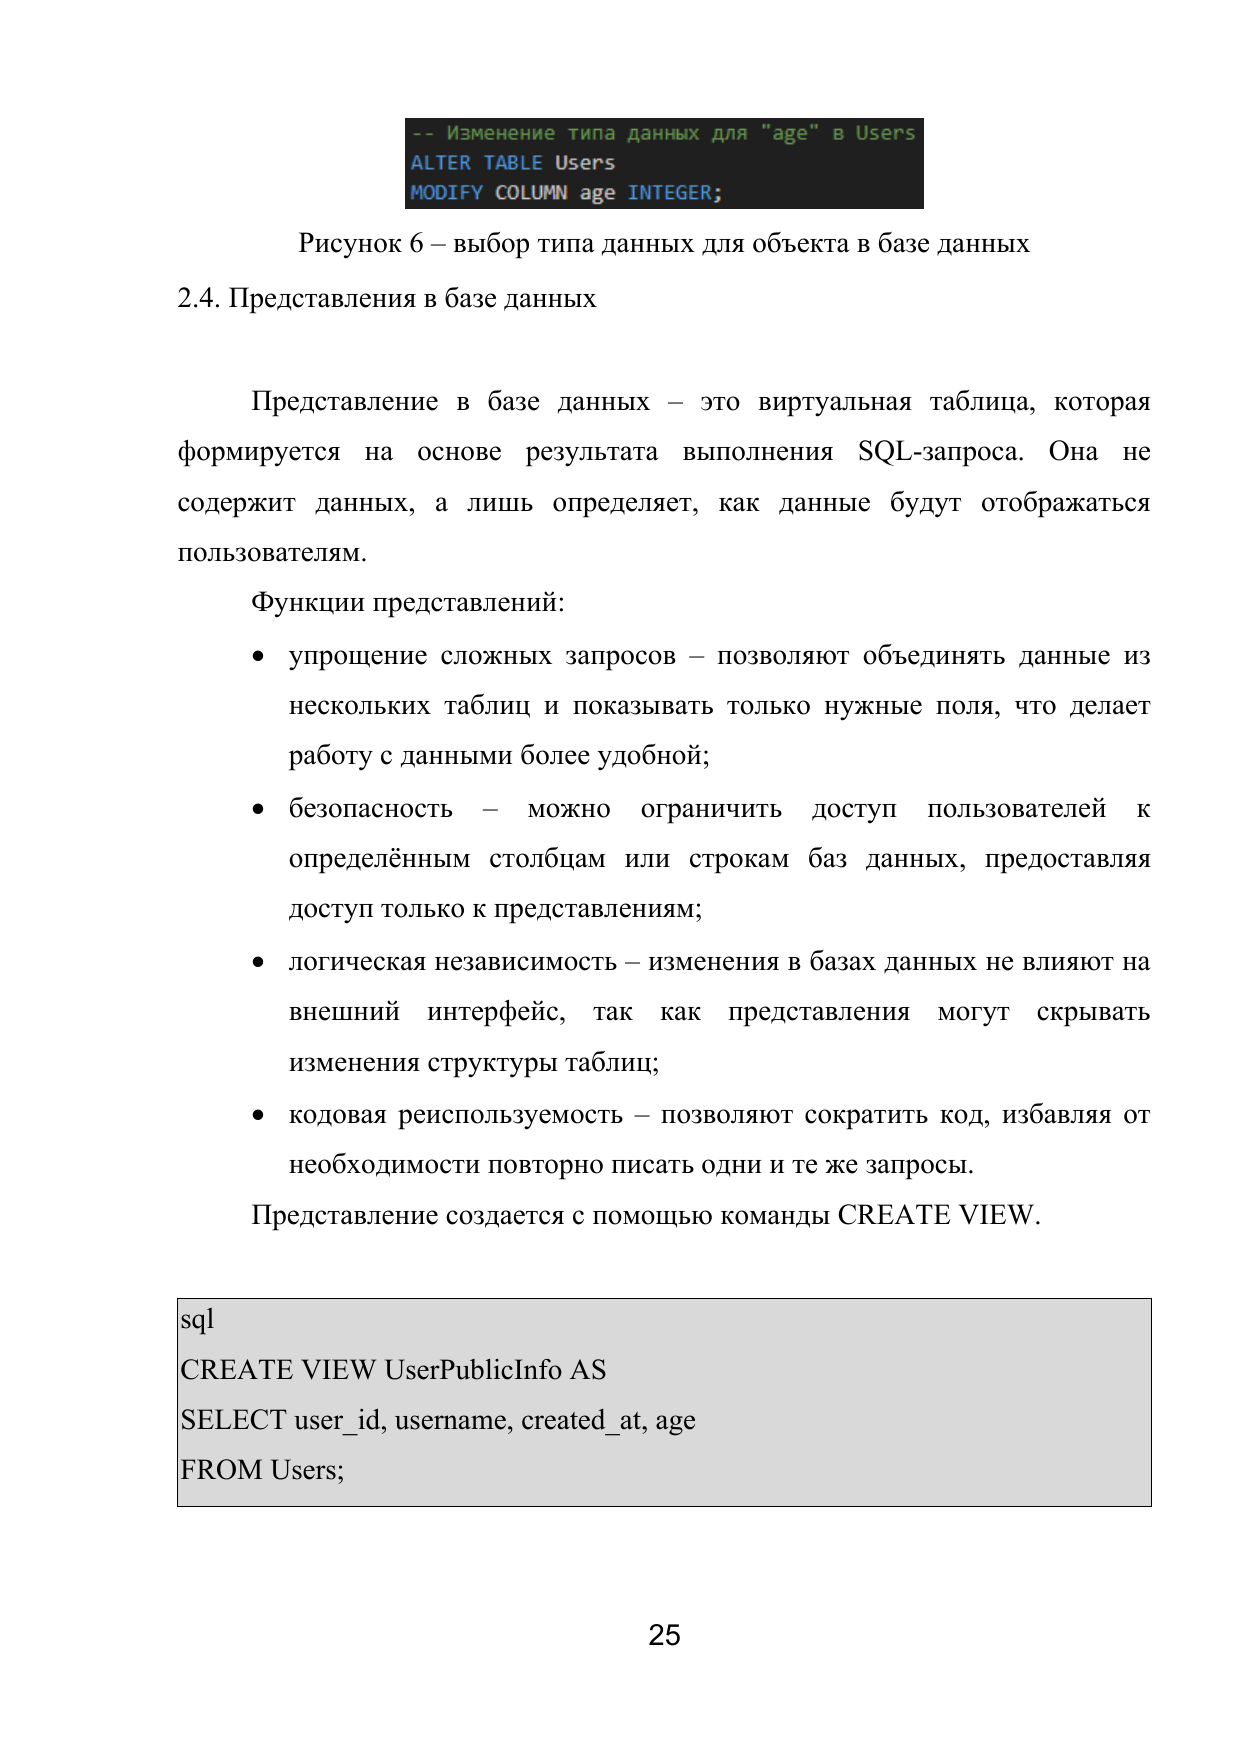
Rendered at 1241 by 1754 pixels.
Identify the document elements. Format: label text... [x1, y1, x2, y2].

picture [405, 118, 924, 209]
text Представление создается с помощью команды CREATE VIEW. [177, 1197, 1152, 1230]
table_header sql CREATE VIEW UserPublicInfo AS SELECT user_id, username, created_at, age FROM Users; [178, 1299, 1151, 1506]
text Функции представлений: [177, 584, 1152, 618]
text Рисунок 6 – выбор типа данных для объекта в базе данных [177, 226, 1152, 259]
text Представление в базе данных – это виртуальная таблица, которая формируется на основе результата выполнения SQL-запроса. Она не содержит данных, а лишь определяет, как данные будут отображаться пользователям. [177, 383, 1152, 568]
list безопасность – можно ограничить доступ пользователей к определённым столбцам или строкам баз данных, предоставляя доступ только к представлениям; [251, 788, 1152, 924]
list логическая независимость – изменения в базах данных не влияют на внешний интерфейс, так как представления могут скрывать изменения структуры таблиц; [251, 941, 1152, 1077]
subtitle 2.4. Представления в базе данных [177, 280, 1152, 313]
list упрощение сложных запросов – позволяют объединять данные из нескольких таблиц и показывать только нужные поля, что делает работу с данными более удобной; [251, 635, 1152, 771]
list кодовая реиспользуемость – позволяют сократить код, избавляя от необходимости повторно писать одни и те же запросы. [251, 1094, 1152, 1180]
